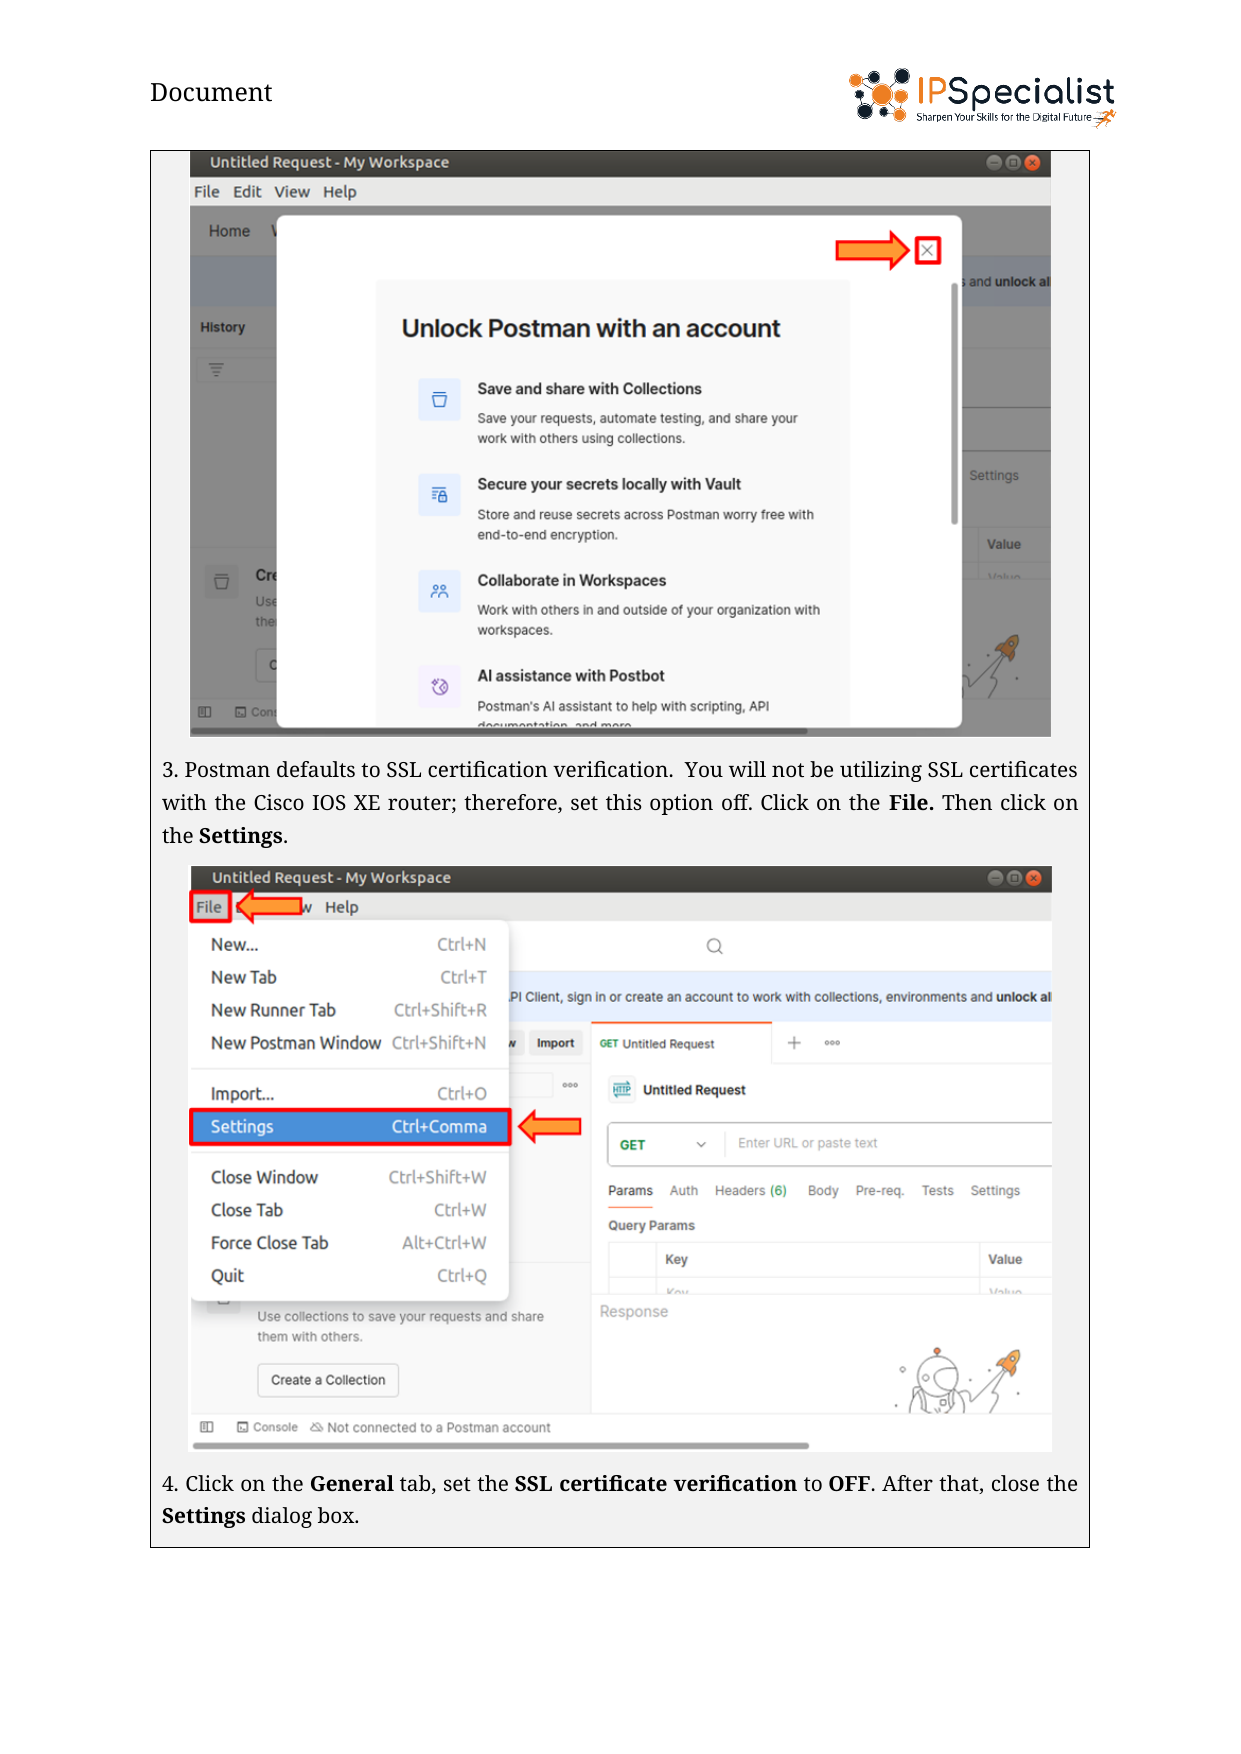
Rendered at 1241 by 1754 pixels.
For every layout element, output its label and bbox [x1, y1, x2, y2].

picture [189, 151, 1052, 738]
picture [843, 54, 1121, 136]
table_header [151, 151, 1089, 1547]
picture [188, 865, 1053, 1452]
